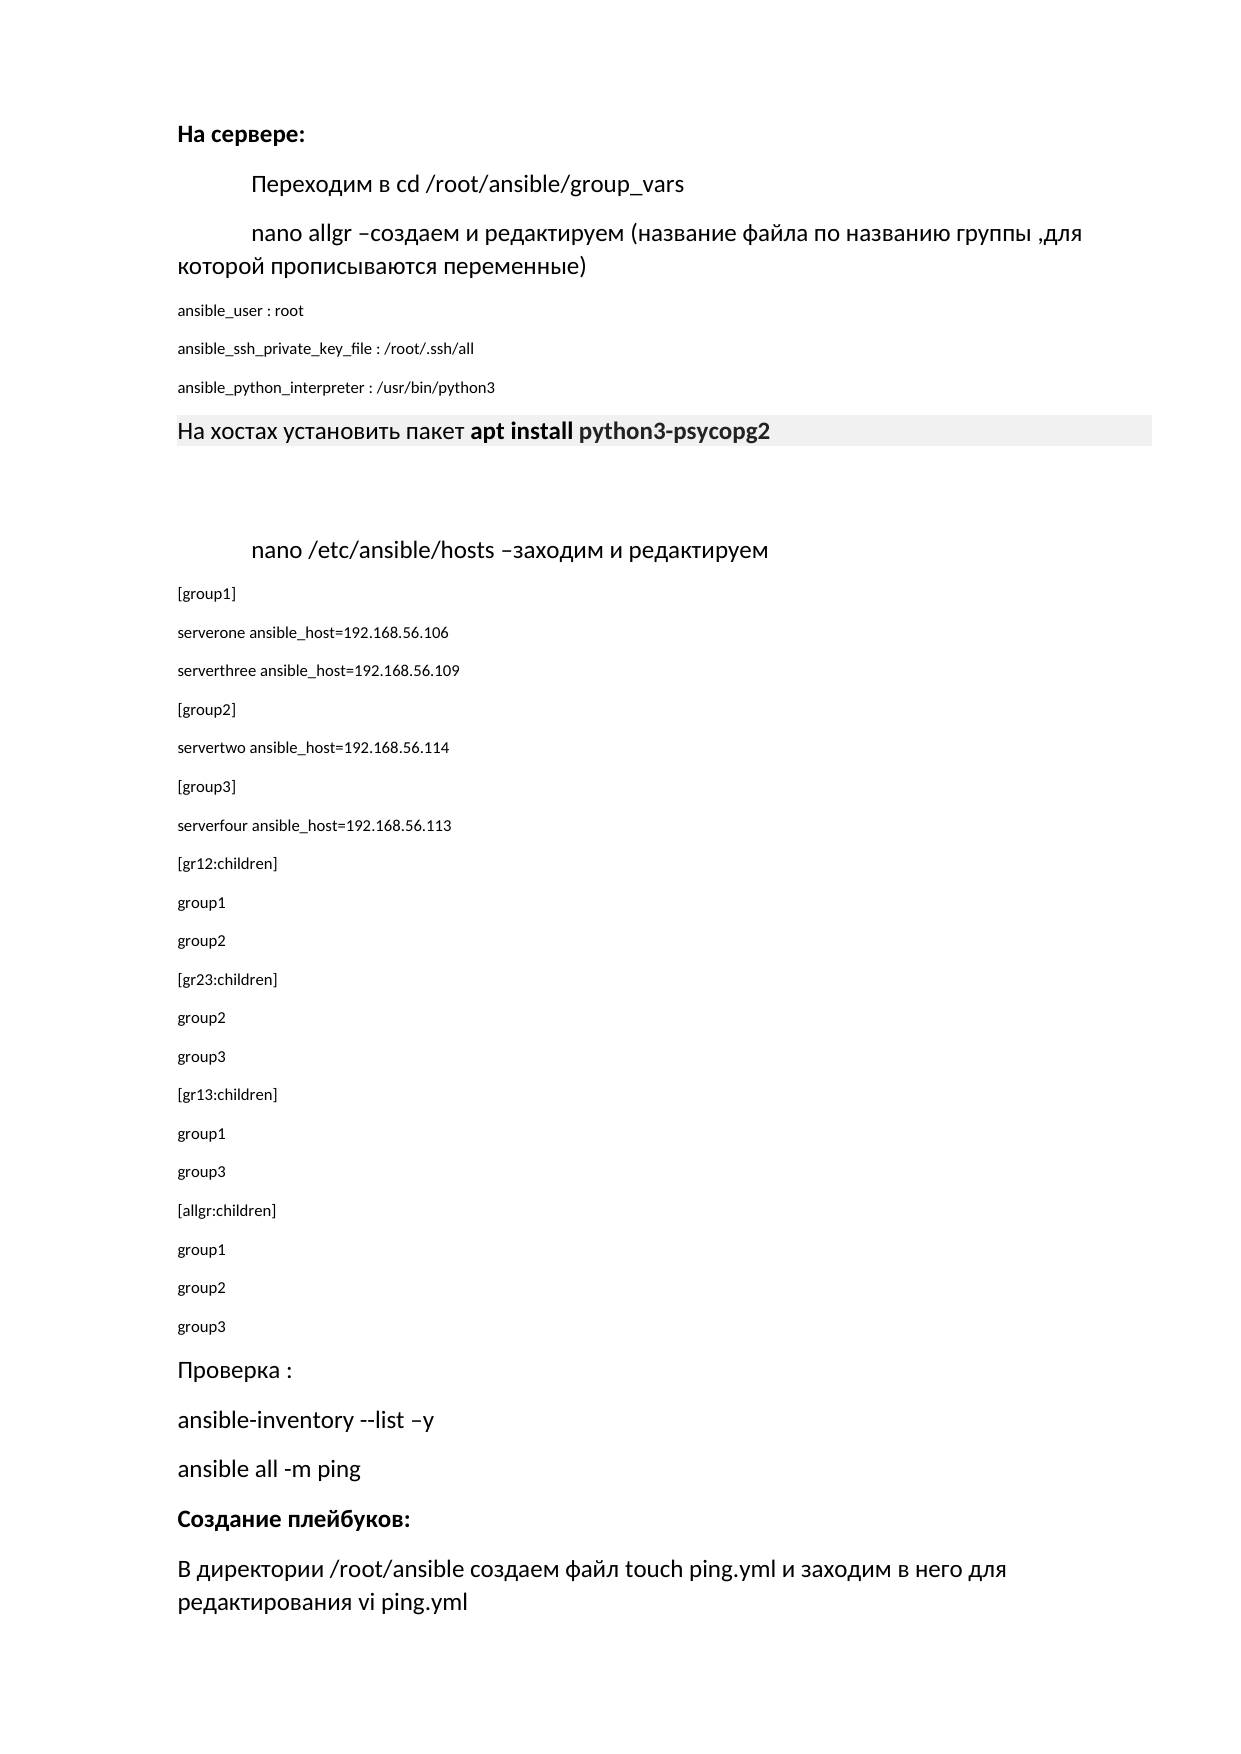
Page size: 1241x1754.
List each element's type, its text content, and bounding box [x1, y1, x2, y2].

text На сервере: [177, 118, 1152, 149]
text [gr23:children] [177, 969, 1152, 989]
text [group2] [177, 699, 1152, 719]
text Проверка : [177, 1354, 1152, 1385]
text На хостах установить пакет apt install python3-psycopg2 [177, 415, 1152, 446]
text ansible_python_interpreter : /usr/bin/python3 [177, 377, 1152, 397]
text nano allgr –создаем и редактируем (название файла по названию группы ,для которой прописываются переменные) [177, 217, 1152, 281]
text Создание плейбуков: [177, 1503, 1152, 1534]
text ansible-inventory --list –y [177, 1404, 1152, 1434]
text serverone ansible_host=192.168.56.106 [177, 622, 1152, 642]
text group2 [177, 1008, 1152, 1028]
text В директории /root/ansible создаем файл touch ping.yml и заходим в него для редактирования vi ping.yml [177, 1553, 1152, 1616]
text group3 [177, 1162, 1152, 1182]
text [allgr:children] [177, 1200, 1152, 1221]
text ansible_ssh_private_key_file : /root/.ssh/all [177, 338, 1152, 359]
text group3 [177, 1316, 1152, 1336]
text group1 [177, 892, 1152, 912]
text [gr12:children] [177, 853, 1152, 874]
text [gr13:children] [177, 1085, 1152, 1105]
text group2 [177, 931, 1152, 951]
text serverthree ansible_host=192.168.56.109 [177, 661, 1152, 681]
text serverfour ansible_host=192.168.56.113 [177, 815, 1152, 835]
text group2 [177, 1277, 1152, 1298]
text group1 [177, 1123, 1152, 1143]
text ansible all -m ping [177, 1454, 1152, 1484]
text [group1] [177, 584, 1152, 604]
text nano /etc/ansible/hosts –заходим и редактируем [177, 534, 1152, 564]
text group1 [177, 1239, 1152, 1259]
text ansible_user : root [177, 300, 1152, 320]
text Переходим в cd /root/ansible/group_vars [177, 168, 1152, 198]
text servertwo ansible_host=192.168.56.114 [177, 738, 1152, 758]
text [group3] [177, 776, 1152, 797]
text group3 [177, 1046, 1152, 1066]
